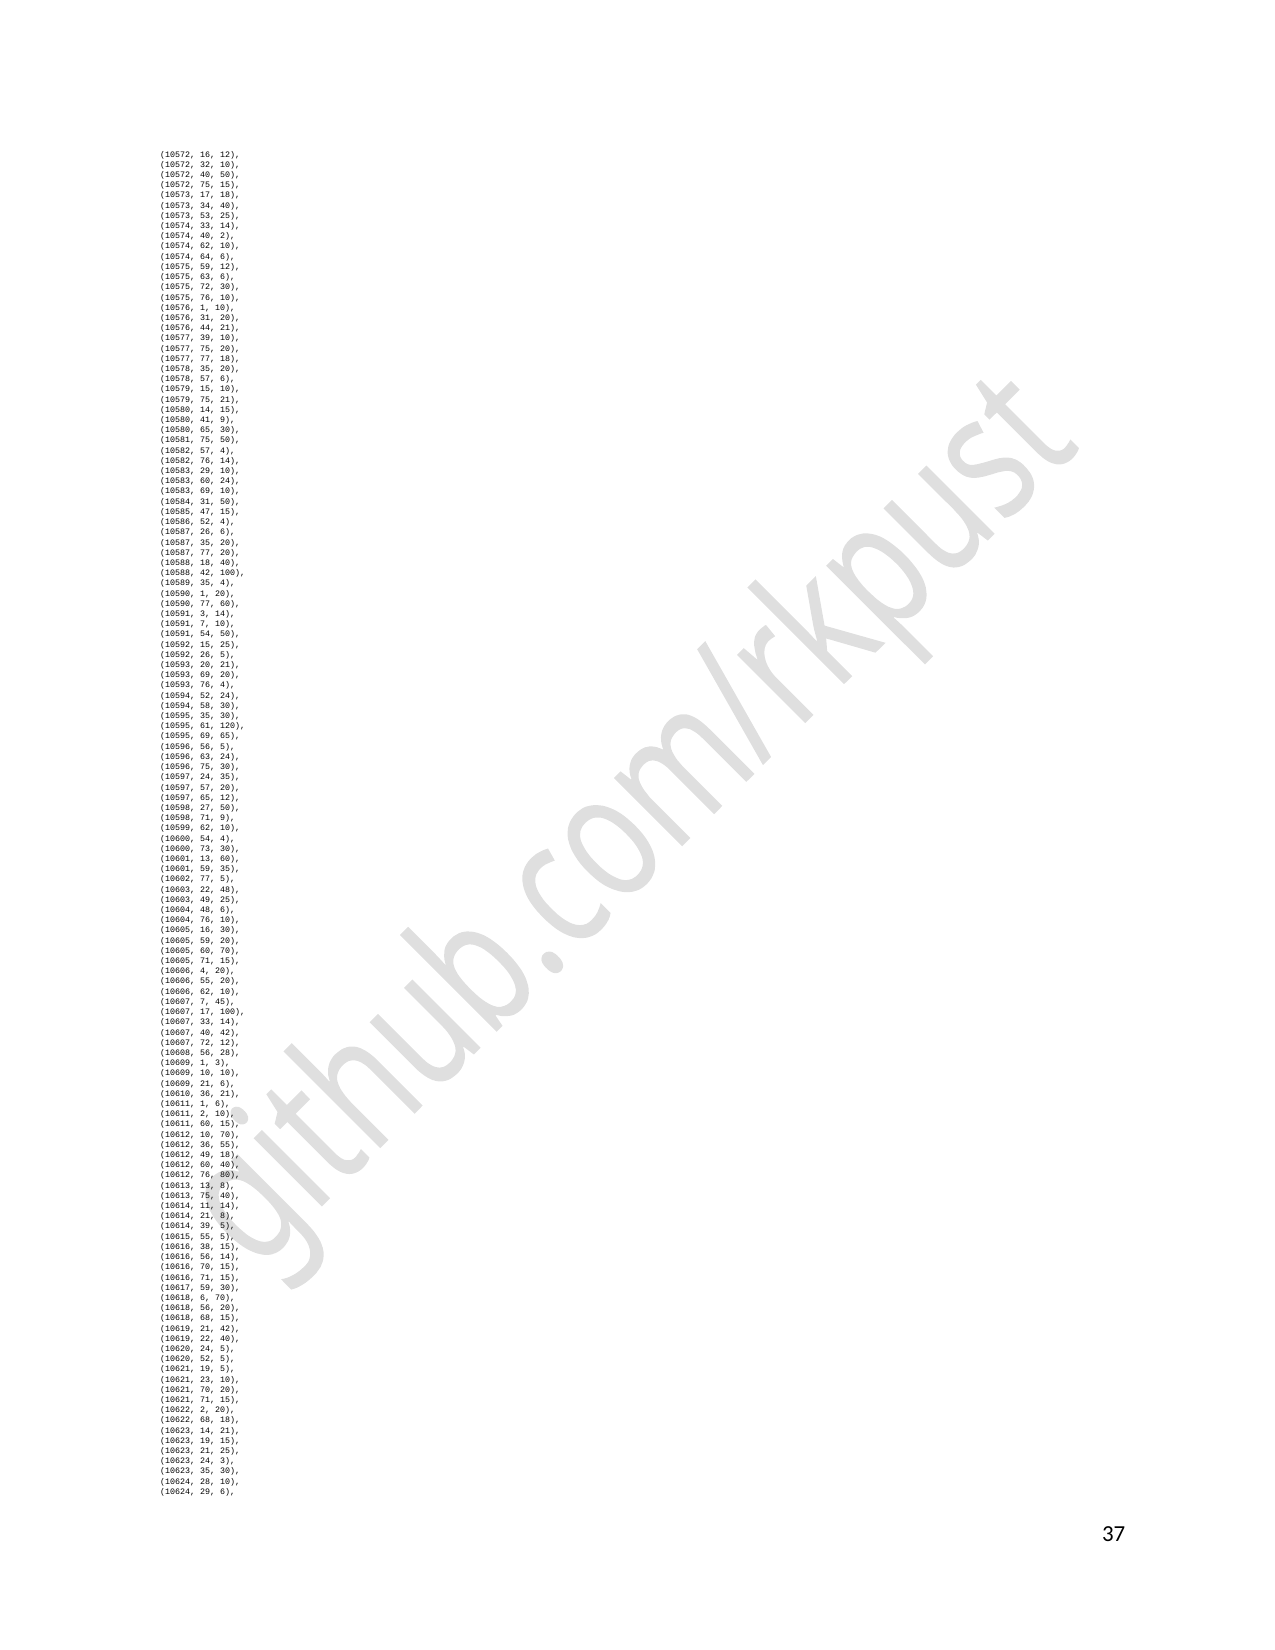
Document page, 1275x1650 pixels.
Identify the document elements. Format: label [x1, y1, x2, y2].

text [150, 150, 1125, 1497]
